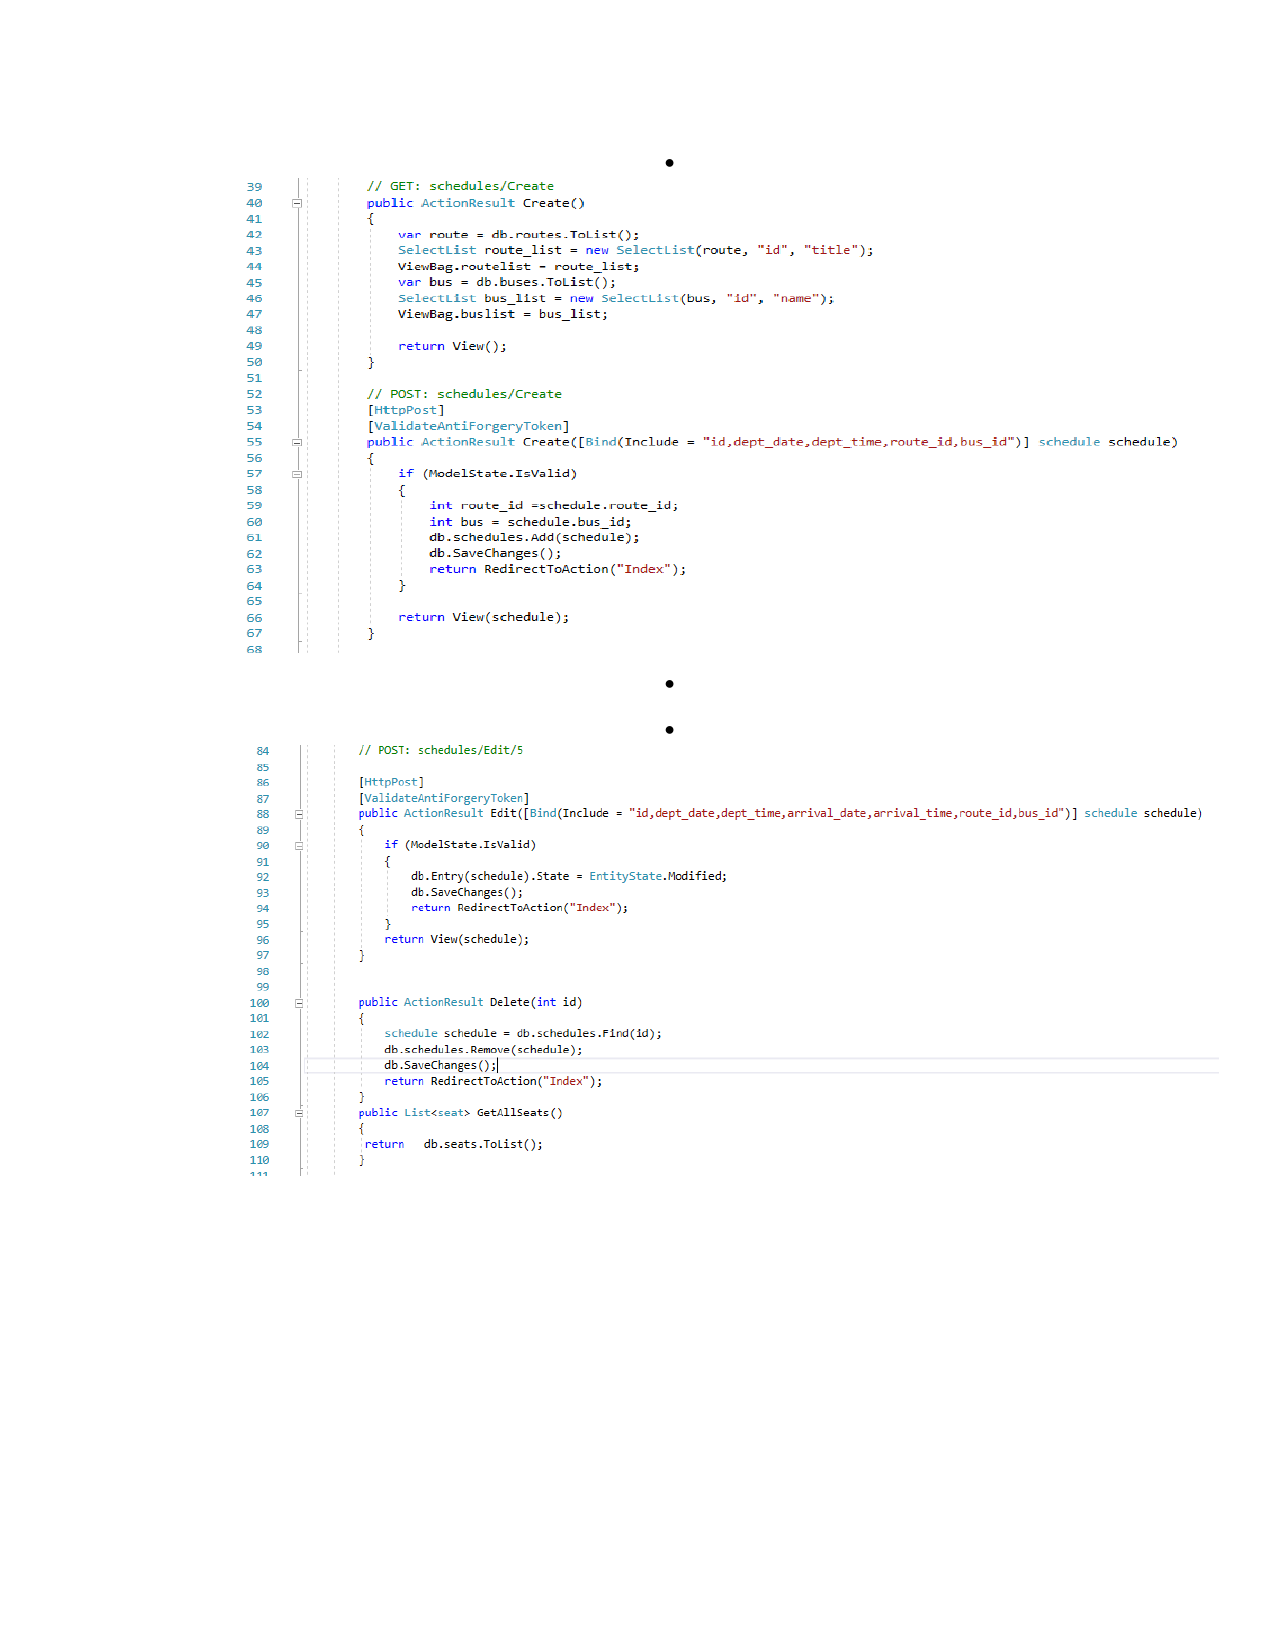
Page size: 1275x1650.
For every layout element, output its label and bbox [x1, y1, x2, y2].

picture [243, 745, 1219, 1176]
picture [243, 178, 1219, 653]
